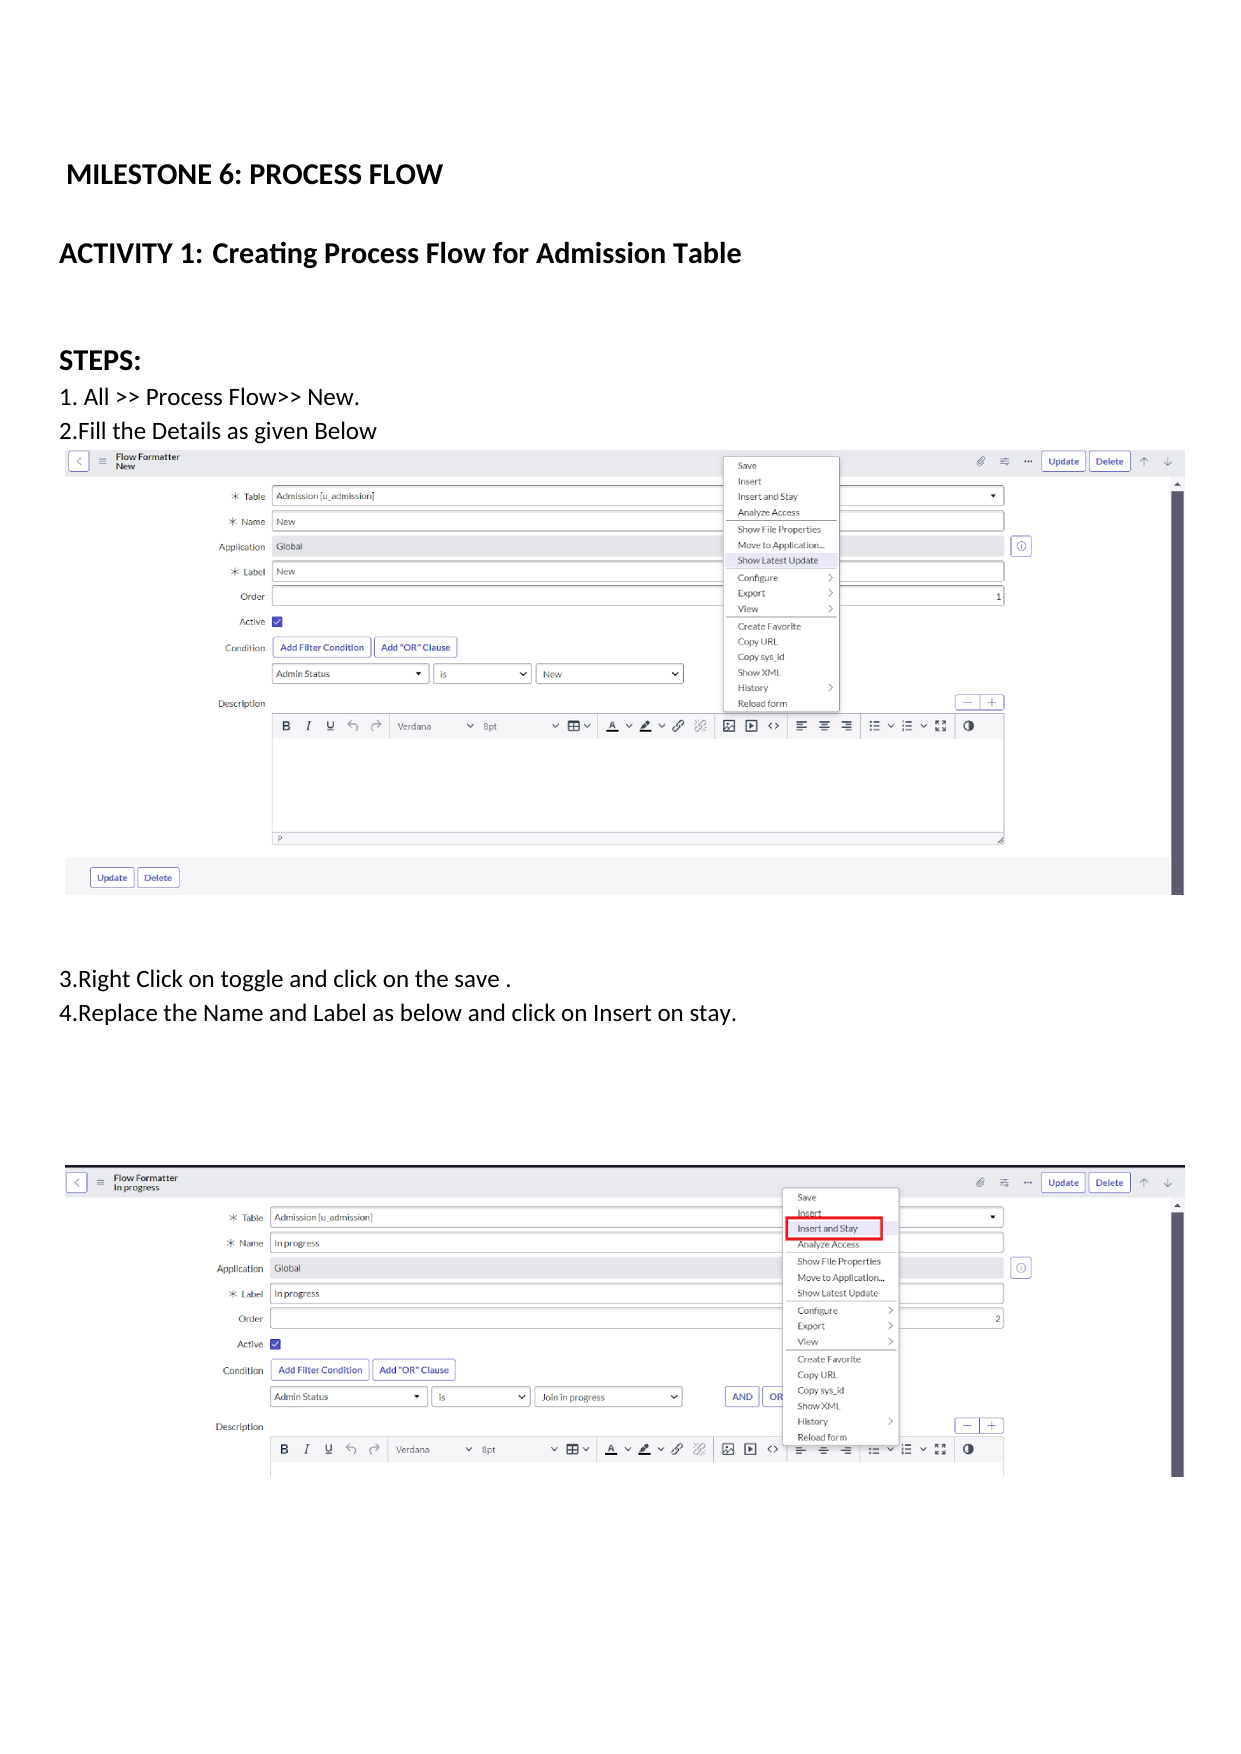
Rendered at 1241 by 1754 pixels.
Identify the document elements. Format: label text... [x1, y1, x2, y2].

text ACTIVITY 1: Creating Process Flow for Admission Table [59, 234, 1222, 271]
text 3.Right Click on toggle and click on the save . [59, 963, 1187, 994]
text STEPS: [59, 341, 1222, 378]
text 4.Replace the Name and Label as below and click on Insert on stay. [59, 997, 1187, 1028]
text 2.Fill the Details as given Below [59, 415, 1187, 446]
text MILESTONE 6: PROCESS FLOW [59, 155, 1222, 192]
picture [64, 449, 1185, 895]
picture [64, 1165, 1185, 1477]
text 1. All >> Process Flow>> New. [59, 381, 1187, 411]
